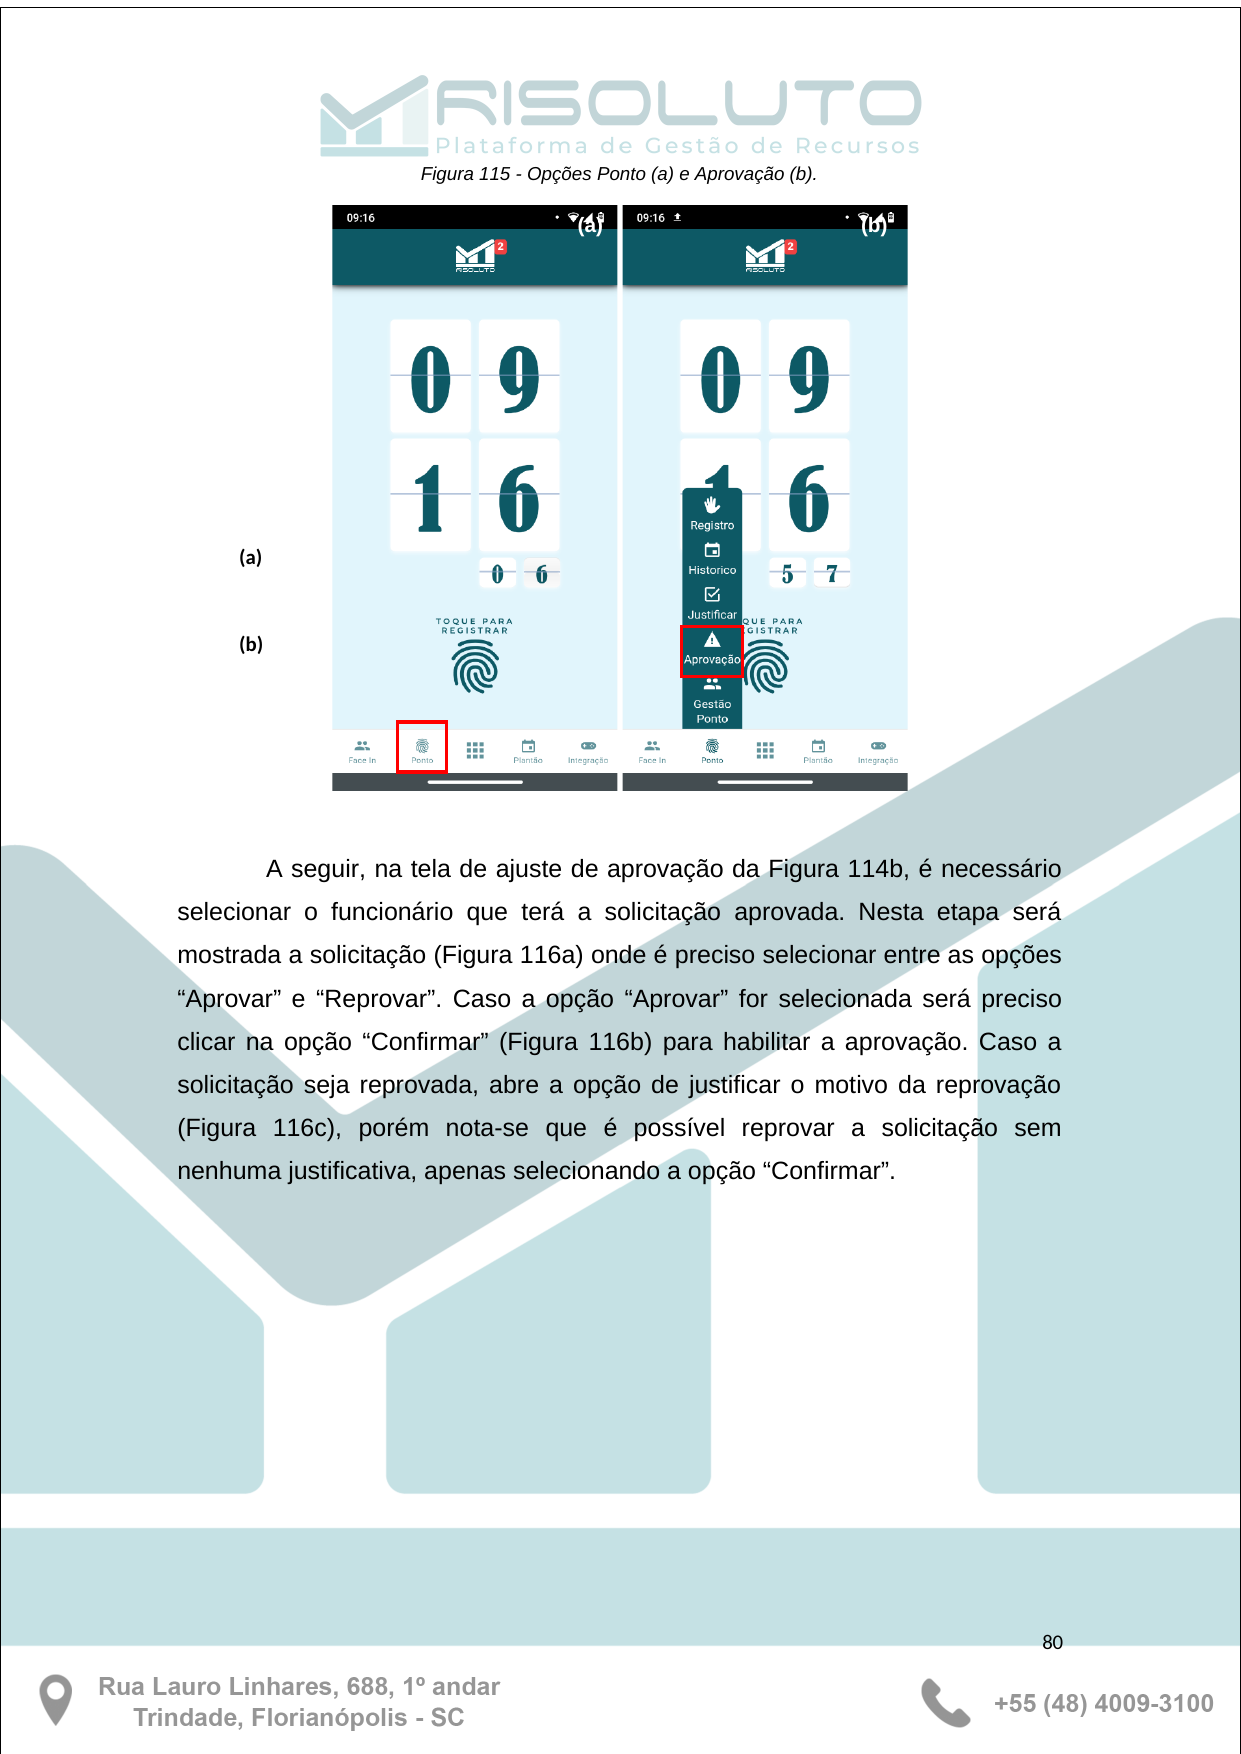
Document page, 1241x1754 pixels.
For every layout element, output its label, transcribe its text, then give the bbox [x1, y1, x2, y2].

text A seguir, na tela de ajuste de aprovação da Figura 114b, é necessário selecionar o funcionário que terá a solicitação aprovada. Nesta etapa será mostrada a solicitação (Figura 116a) onde é preciso selecionar entre as opções “Aprovar” e “Reprovar”. Caso a opção “Aprovar” for selecionada será preciso clicar na opção “Confirmar” (Figura 116b) para habilitar a aprovação. Caso a solicitação seja reprovada, abre a opção de justificar o motivo da reprovação (Figura 116c), porém nota-se que é possível reprovar a solicitação sem nenhuma justificativa, apenas selecionando a opção “Confirmar”. [177, 854, 1063, 1185]
text Figura 115 - Opções Ponto (a) e Aprovação (b). [177, 163, 1063, 184]
picture [1, 8, 1240, 1754]
